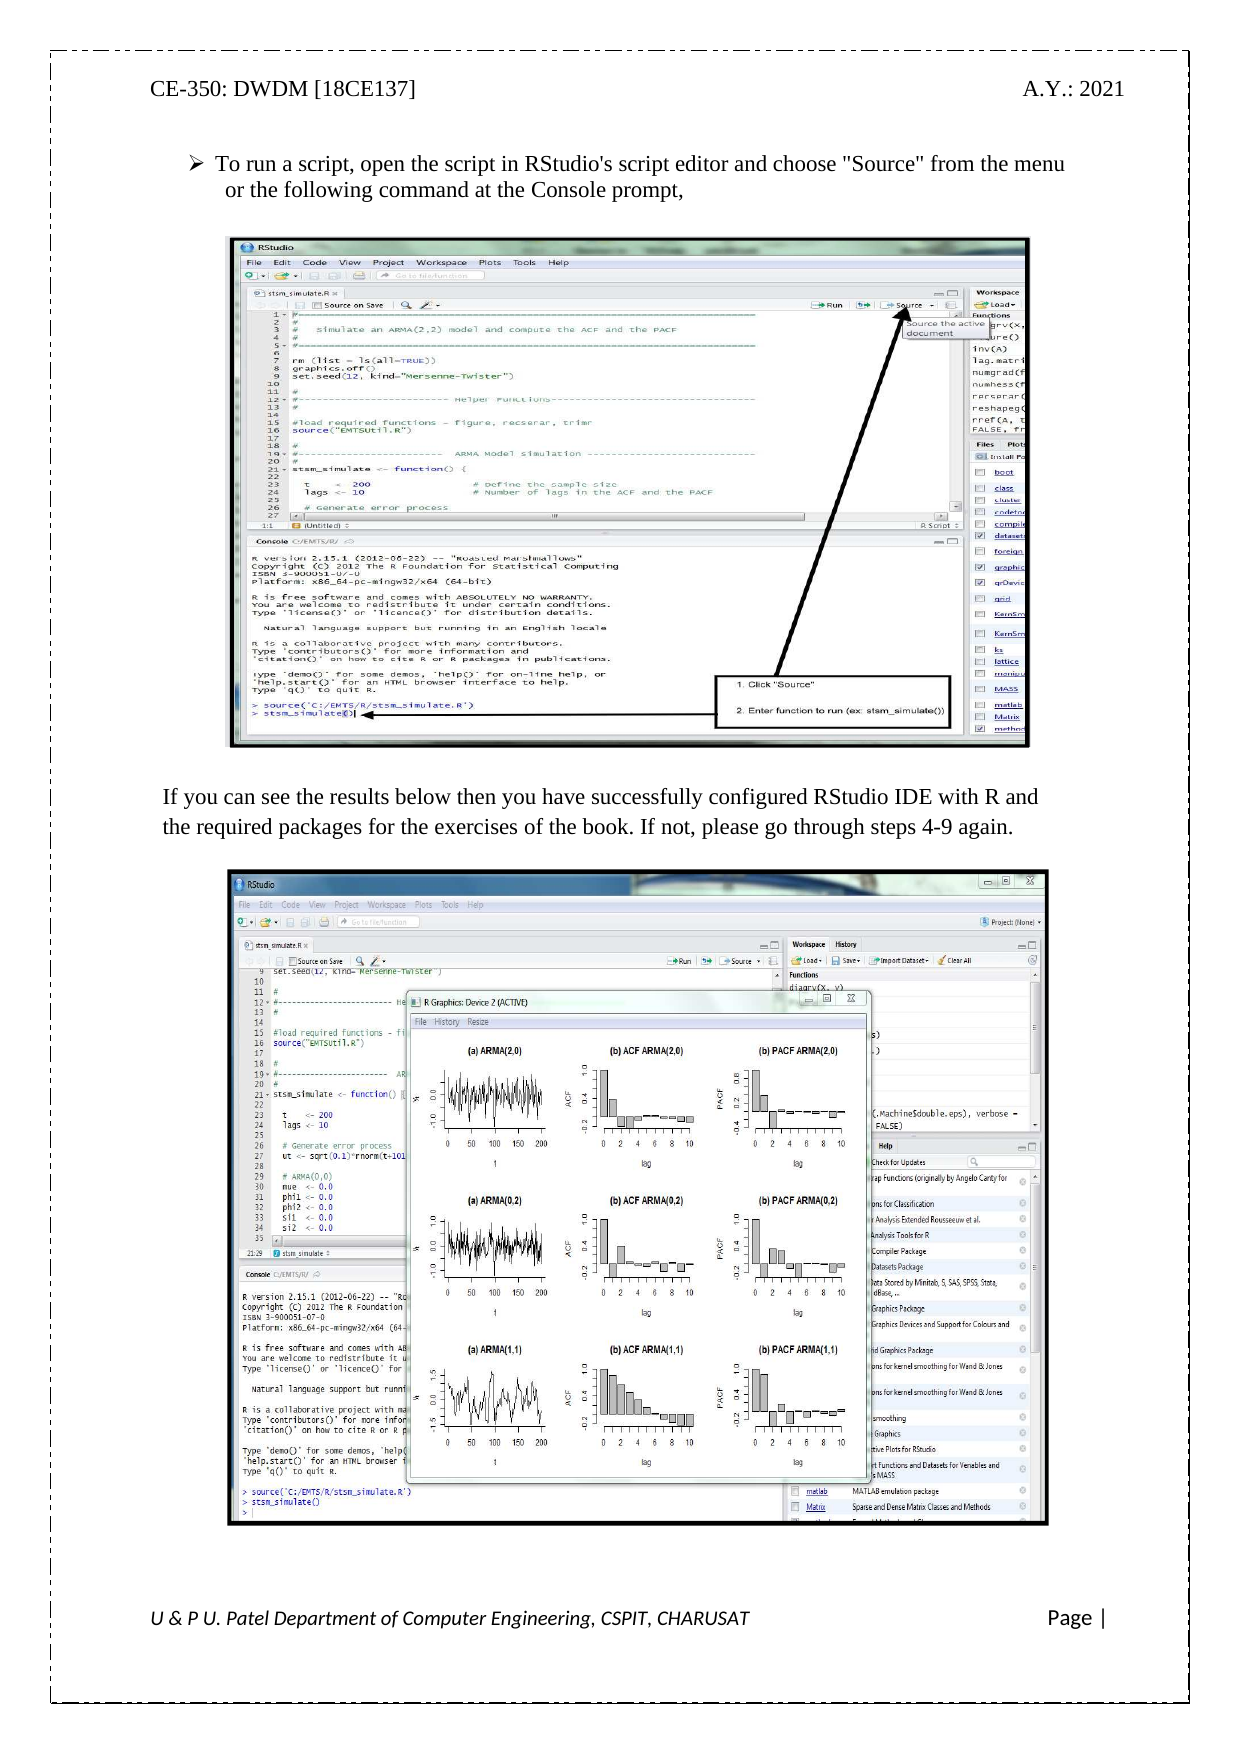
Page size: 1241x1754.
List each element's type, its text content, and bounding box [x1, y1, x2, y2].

picture [225, 236, 1031, 747]
list To run a script, open the script in RStudio's script editor and choose "Source" from the menu or the following command at the Console prompt, [187, 150, 1077, 203]
picture [232, 875, 1044, 1520]
picture [235, 241, 1025, 744]
text If you can see the results below then you have successfully configured RStudio IDE with R and the required packages for the exercises of the book. If not, please go through steps 4-9 again. [162, 783, 1045, 840]
